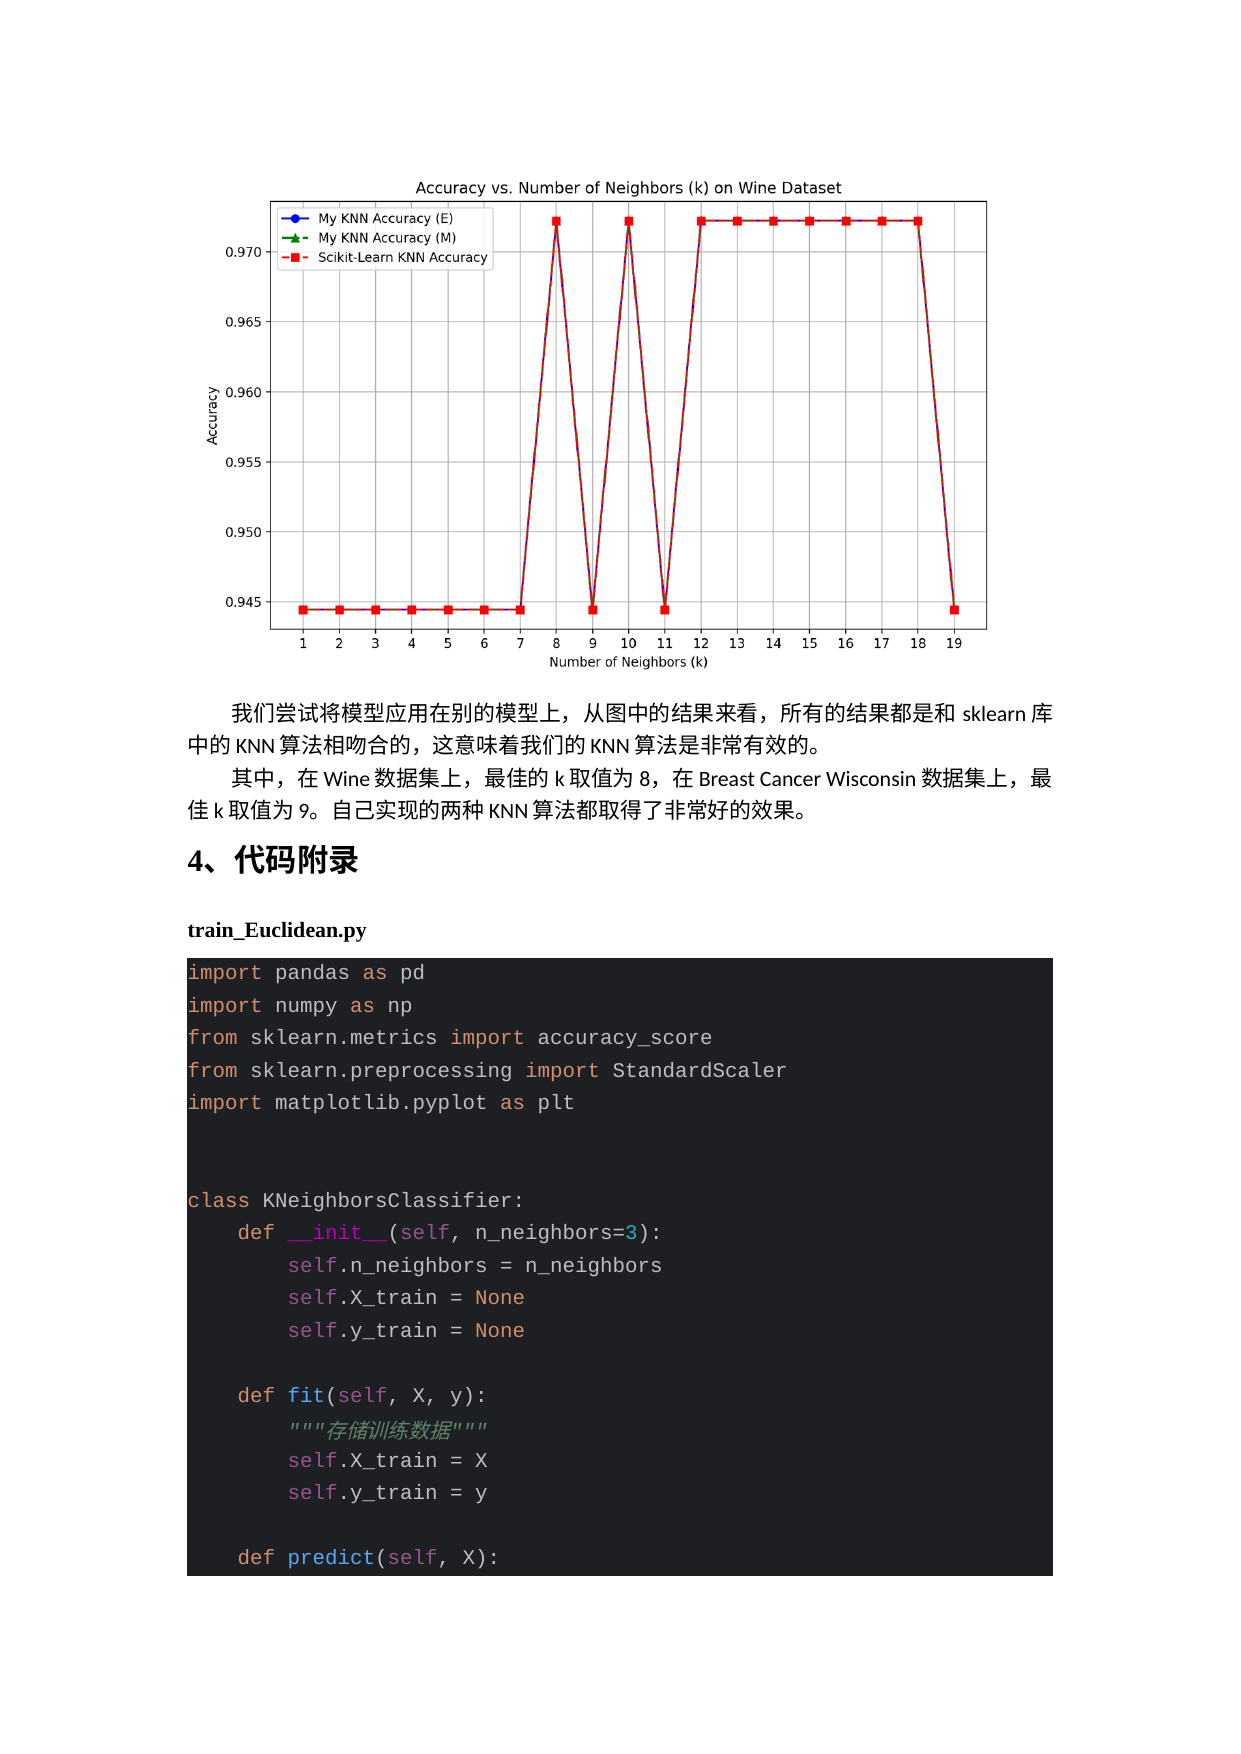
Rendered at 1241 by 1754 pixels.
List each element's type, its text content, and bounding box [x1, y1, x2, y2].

text 4、代码附录 [187, 825, 1053, 890]
text train_Euclidean.py [187, 913, 1053, 945]
text 我们尝试将模型应用在别的模型上，从图中的结果来看，所有的结果都是和sklearn库中的KNN算法相吻合的，这意味着我们的KNN算法是非常有效的。 [187, 695, 1053, 760]
picture [187, 162, 1053, 677]
text 其中，在Wine数据集上，最佳的k取值为8，在Breast Cancer Wisconsin数据集上，最佳k取值为9。自己实现的两种KNN算法都取得了非常好的效果。 [187, 760, 1053, 825]
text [187, 958, 1053, 1576]
